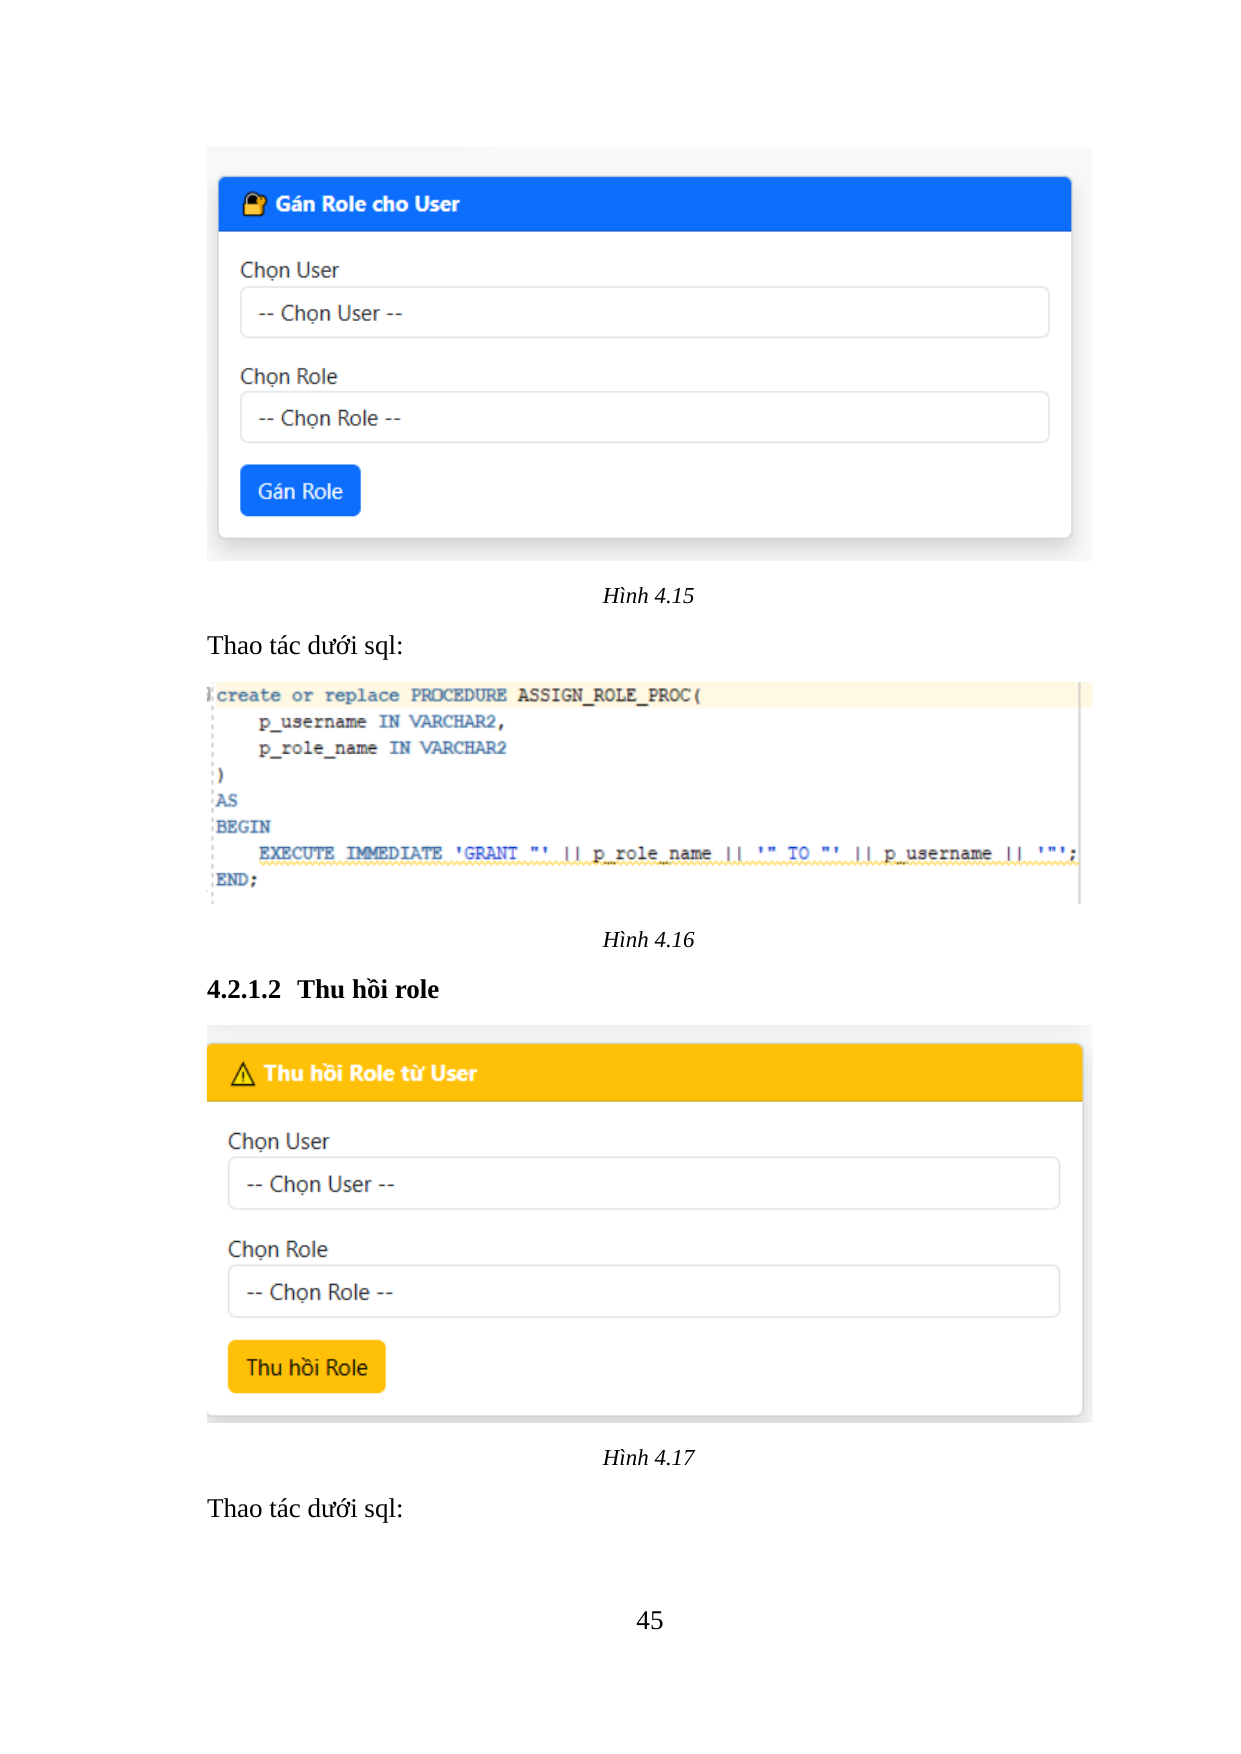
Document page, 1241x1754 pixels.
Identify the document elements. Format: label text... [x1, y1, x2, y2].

picture [206, 147, 1093, 561]
text Thao tác dưới sql: [207, 1492, 1092, 1523]
picture [206, 1025, 1093, 1423]
picture [206, 682, 1093, 904]
subtitle Thu hồi role [207, 973, 1092, 1004]
text Thao tác dưới sql: [207, 629, 1092, 660]
